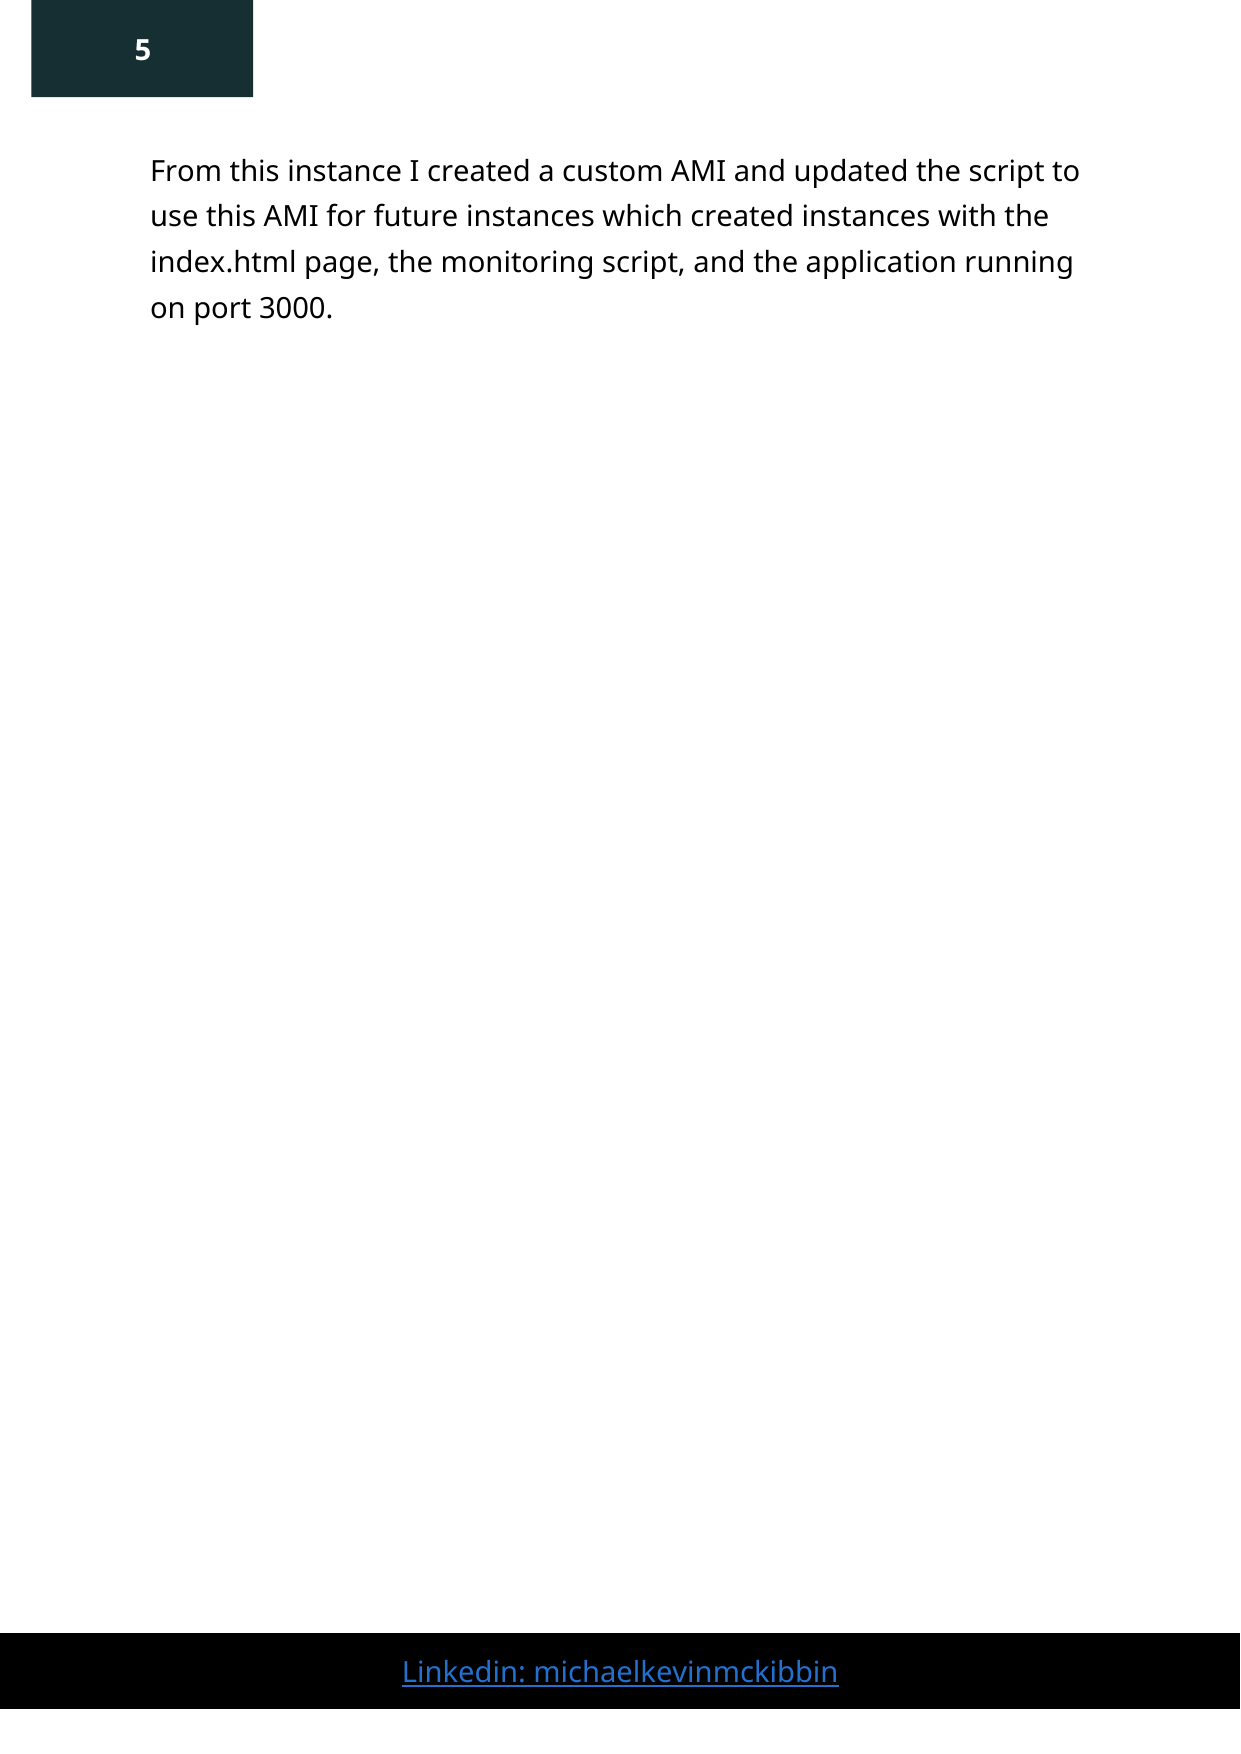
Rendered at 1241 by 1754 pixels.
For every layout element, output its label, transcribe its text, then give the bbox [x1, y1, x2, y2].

text From this instance I created a custom AMI and updated the script to use this AMI for future instances which created instances with the index.html page, the monitoring script, and the application running on port 3000. [150, 150, 1090, 327]
